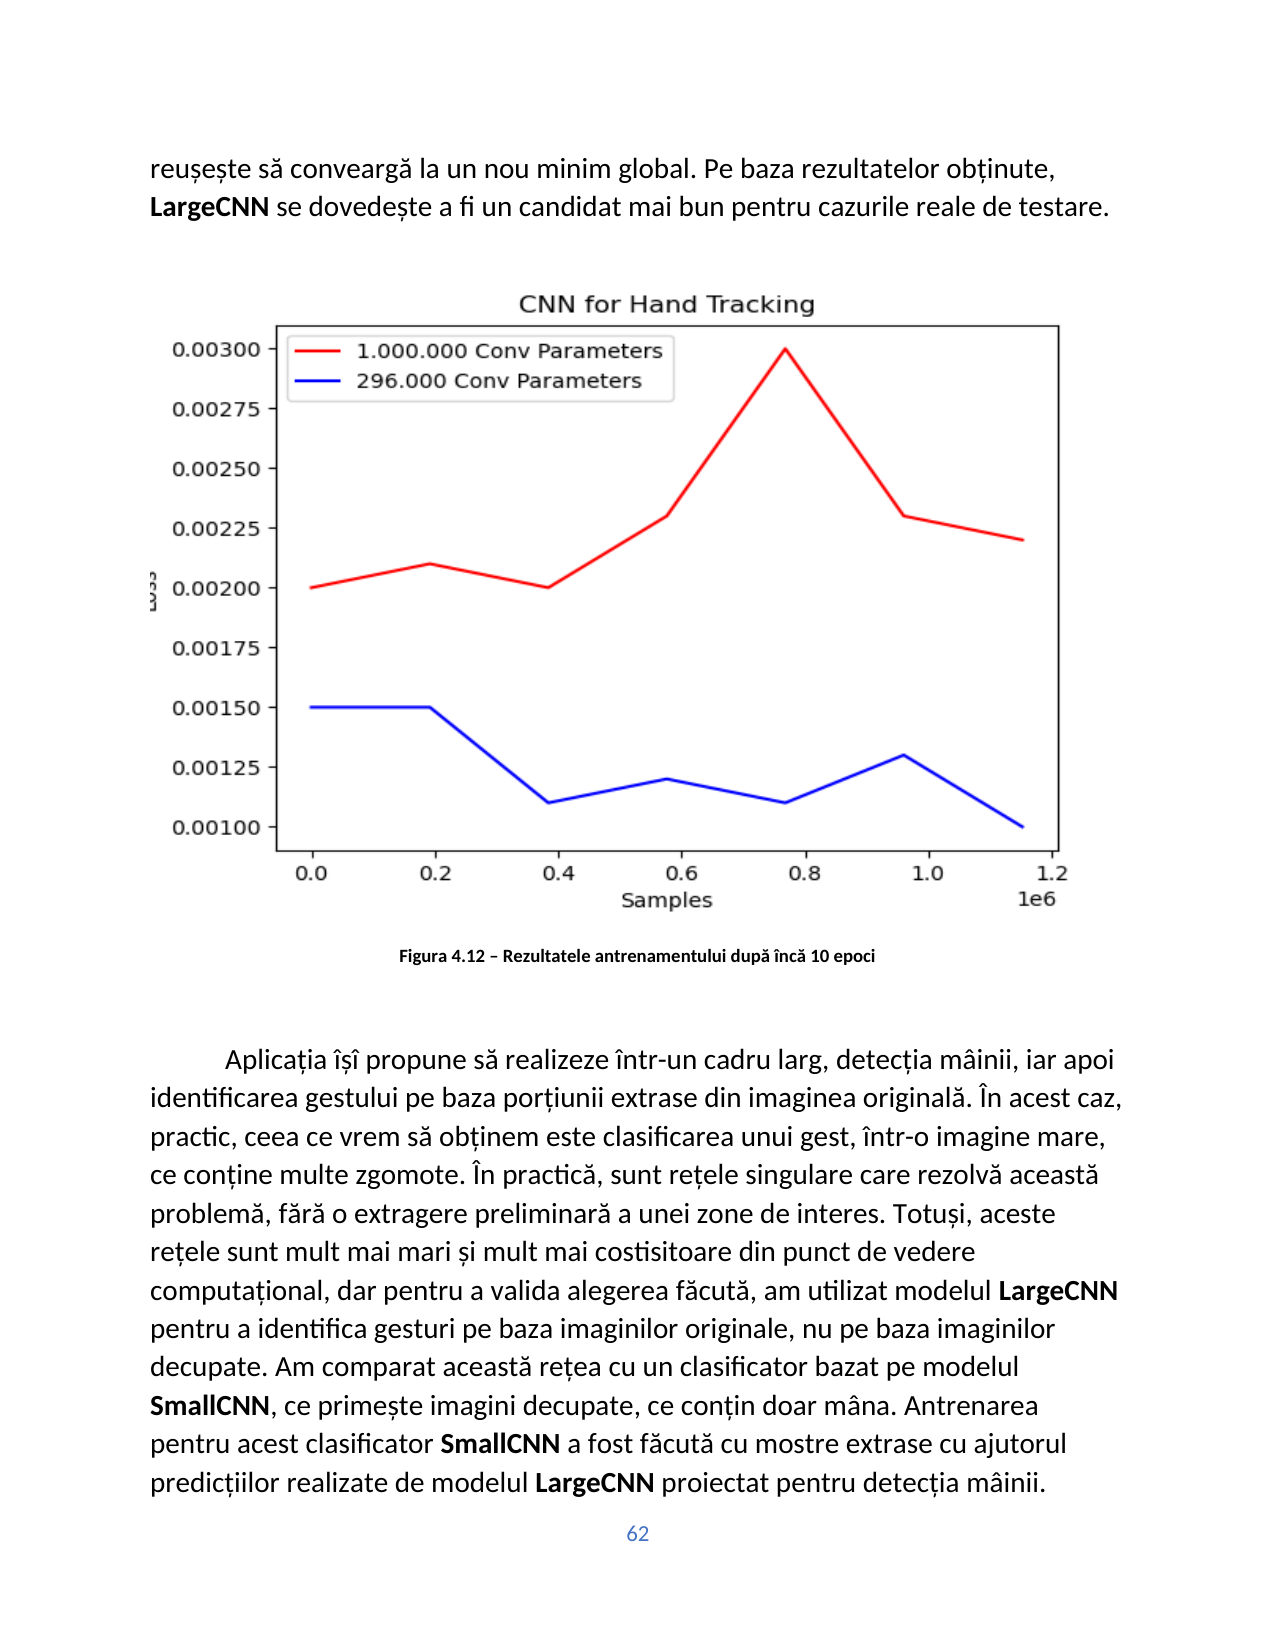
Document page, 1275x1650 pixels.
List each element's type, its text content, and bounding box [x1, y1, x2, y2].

picture [150, 243, 1159, 926]
text Aplicația îșî propune să realizeze într-un cadru larg, detecția mâinii, iar apoi identificarea gestului pe baza porțiunii extrase din imaginea originală. În acest caz, practic, ceea ce vrem să obținem este clasificarea unui gest, într-o imagine mare, ce conține multe zgomote. În practică, sunt rețele singulare care rezolvă această problemă, fără o extragere preliminară a unei zone de interes. Totuși, aceste rețele sunt mult mai mari și mult mai costisitoare din punct de vedere computațional, dar pentru a valida alegerea făcută, am utilizat modelul LargeCNN pentru a identifica gesturi pe baza imaginilor originale, nu pe baza imaginilor decupate. Am comparat această rețea cu un clasificator bazat pe modelul SmallCNN, ce primește imagini decupate, ce conțin doar mâna. Antrenarea pentru acest clasificator SmallCNN a fost făcută cu mostre extrase cu ajutorul predicțiilor realizate de modelul LargeCNN proiectat pentru detecția mâinii. [150, 1041, 1125, 1499]
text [150, 150, 1125, 224]
text Figura 4.12 – Rezultatele antrenamentului după încă 10 epoci [150, 944, 1125, 967]
